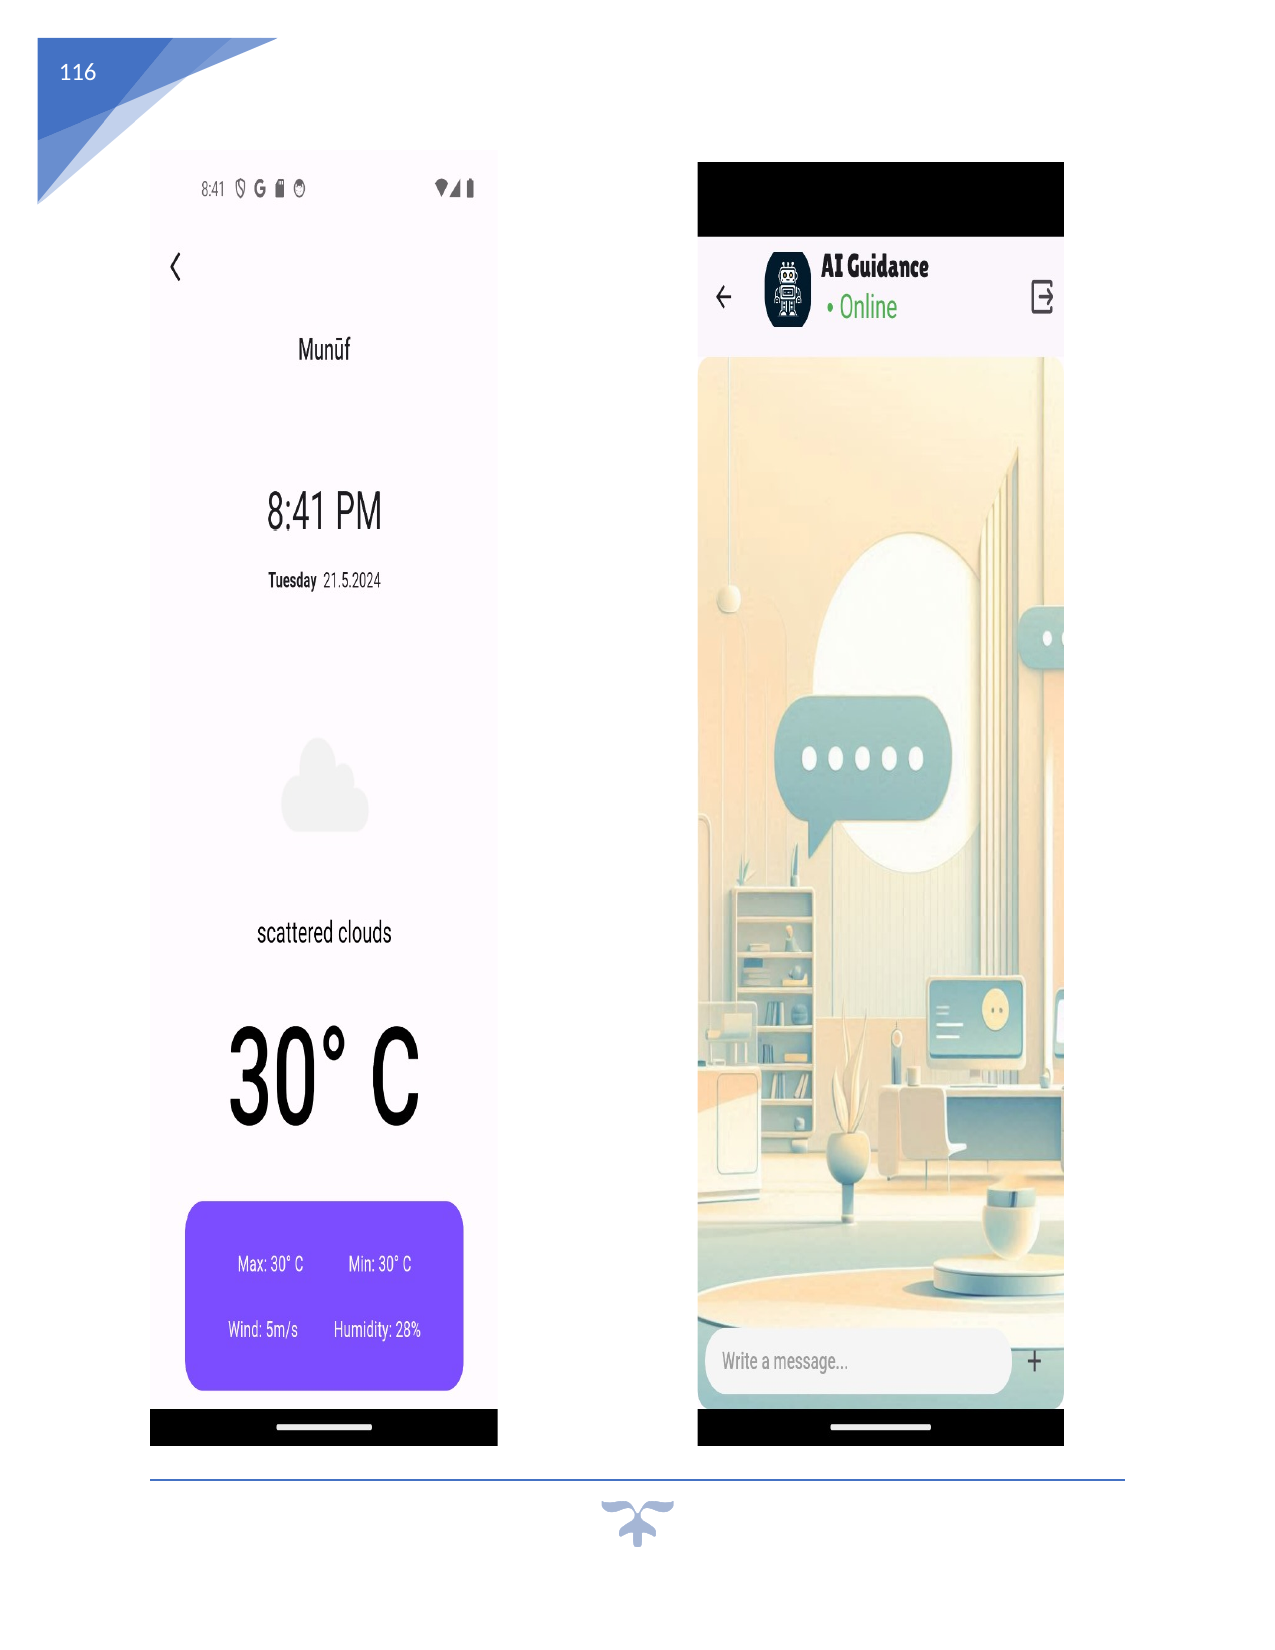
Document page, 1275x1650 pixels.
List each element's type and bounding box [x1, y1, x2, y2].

picture [697, 162, 1064, 1446]
picture [37, 37, 498, 1446]
